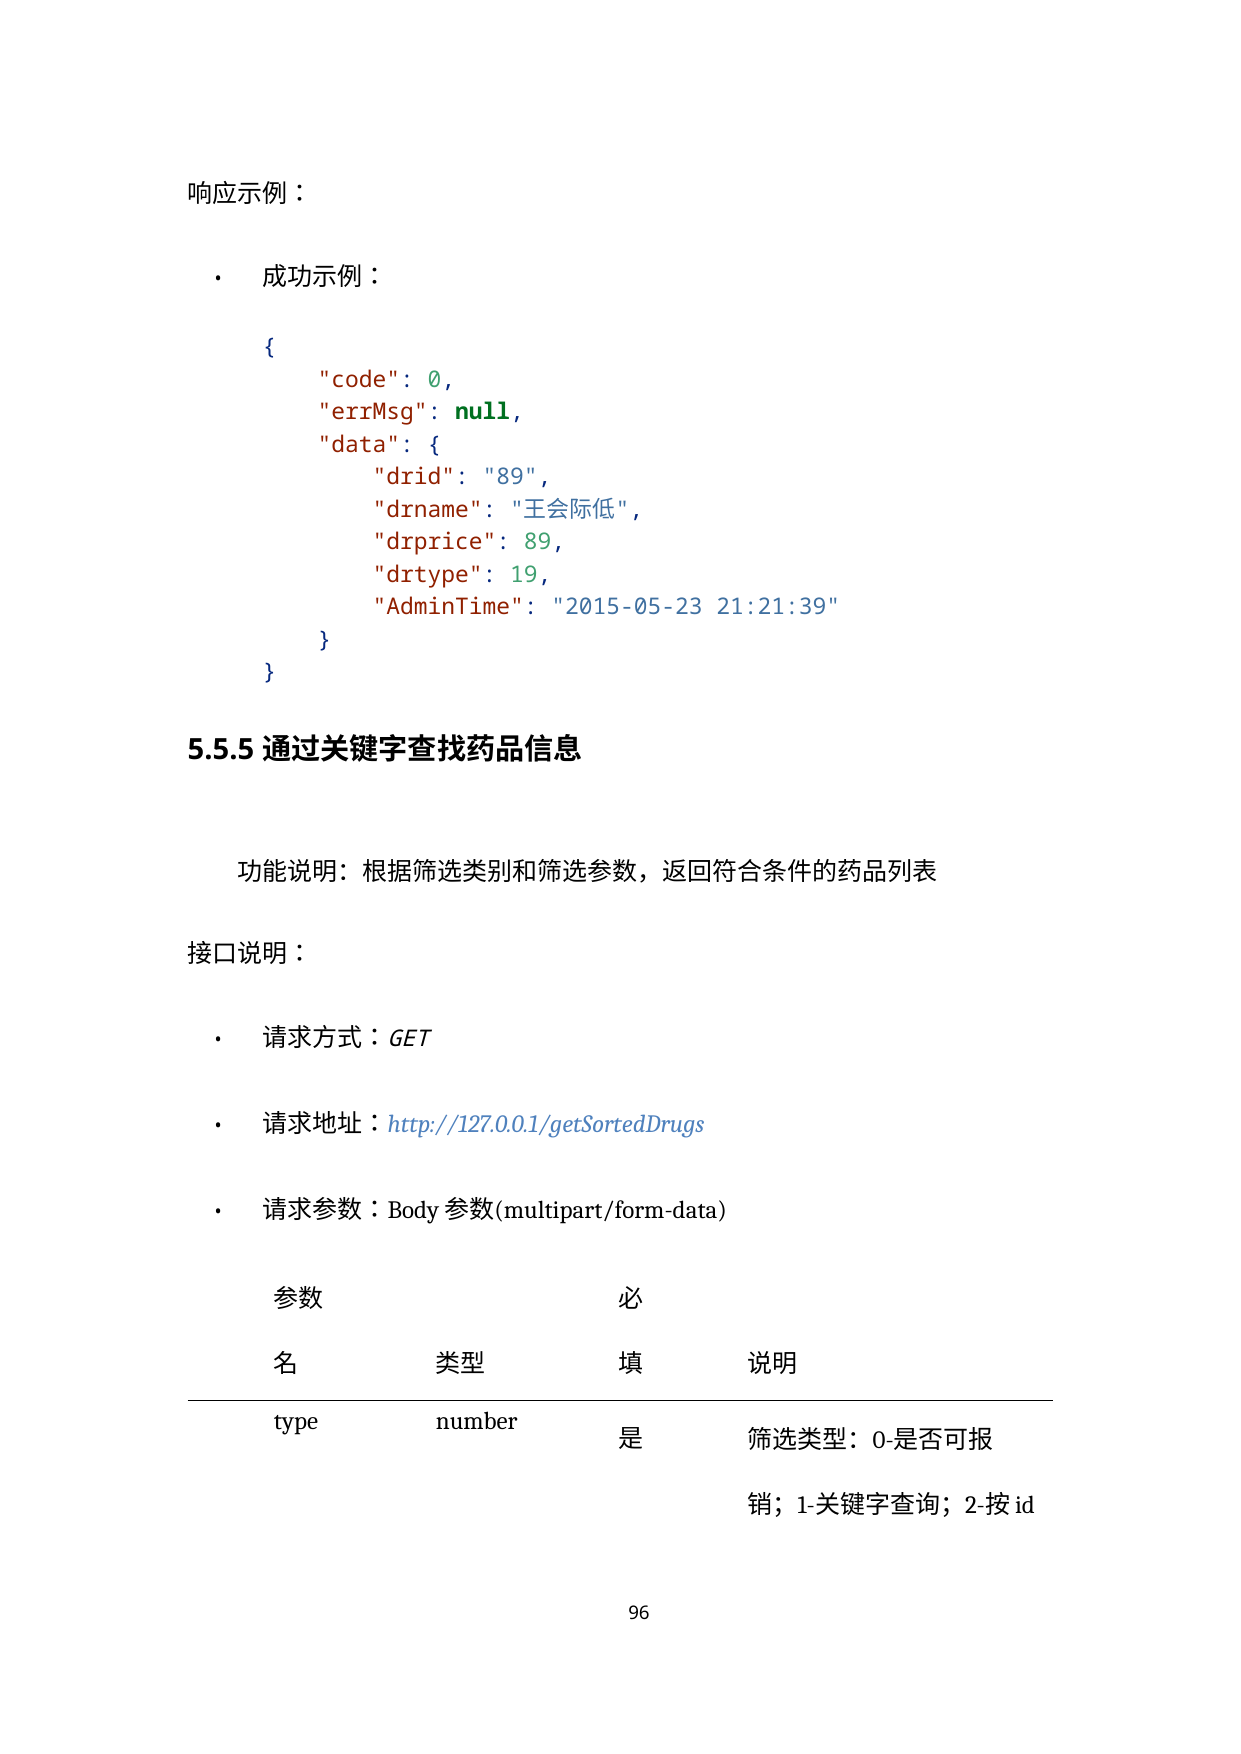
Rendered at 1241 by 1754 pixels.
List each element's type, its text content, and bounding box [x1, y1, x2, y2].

list 请求方式：GET [212, 1004, 1053, 1069]
text 功能说明：根据筛选类别和筛选参数，返回符合条件的药品列表 [237, 837, 1003, 902]
table_cell 是 [532, 1401, 661, 1535]
table_header 参数名 [188, 1262, 349, 1399]
table_header 类型 [349, 1262, 532, 1399]
table_cell 筛选类型：0-是否可报销；1-关键字查询；2-按id查找 [661, 1401, 1053, 1535]
list 请求地址：http://127.0.0.1/getSortedDrugs [212, 1090, 1053, 1155]
text 接口说明： [187, 921, 1053, 986]
table_cell number [349, 1401, 532, 1535]
table_header 必填 [532, 1262, 661, 1399]
text 响应示例： [187, 160, 1053, 225]
list { "code": 0, "errMsg": null, "data": { "drid": "89", "drname": "王会际低", "drprice": 89, "drtype": 19, "AdminTime": "2015-05-23 21:21:39" } } [212, 329, 1053, 687]
list 请求参数：Body参数(multipart/form-data) [212, 1176, 1053, 1241]
list 成功示例： [212, 243, 1053, 308]
subtitle 5.5.5 通过关键字查找药品信息 [187, 714, 1053, 779]
table_header 说明 [661, 1262, 1053, 1399]
table_cell type [188, 1401, 349, 1535]
